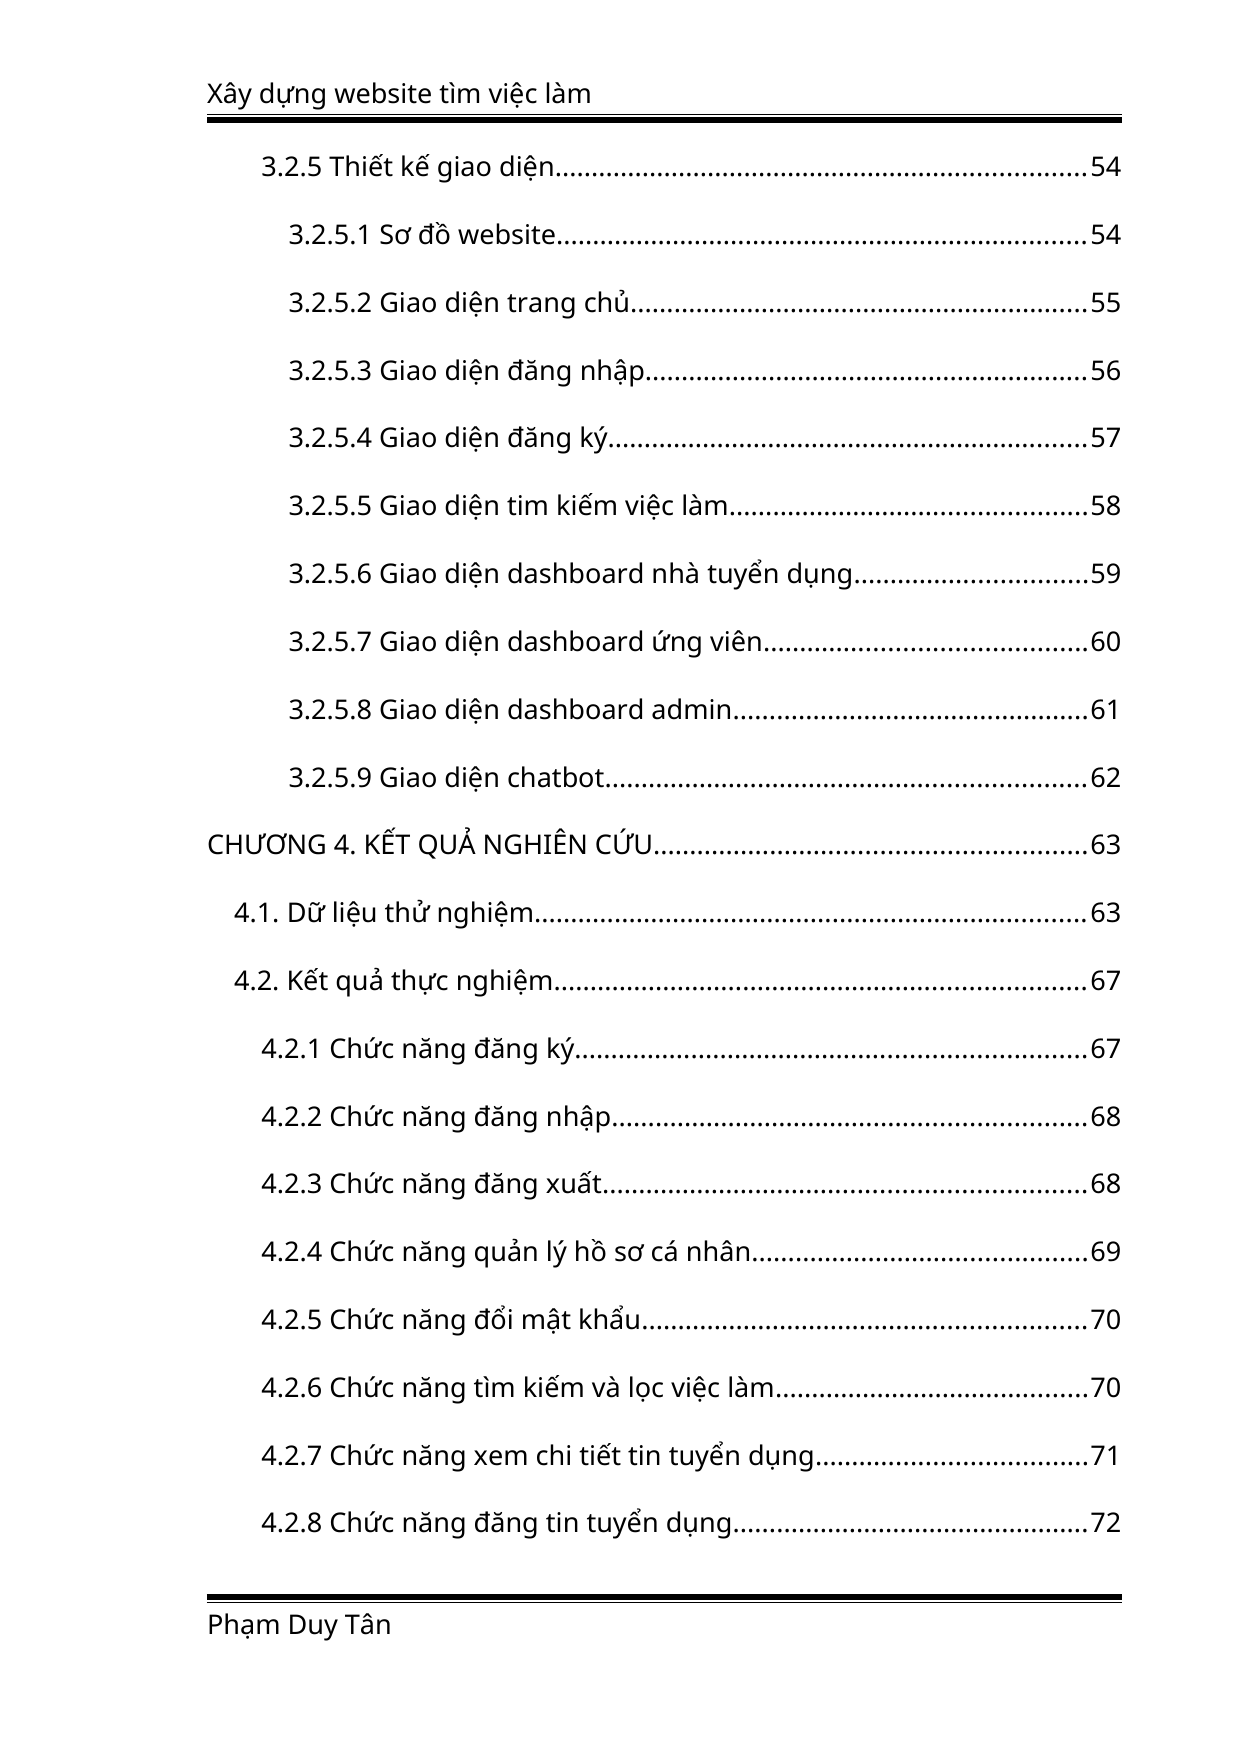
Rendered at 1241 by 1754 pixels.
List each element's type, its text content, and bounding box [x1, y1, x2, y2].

text 3.2.5.1 Sơ đồ website 54 [288, 216, 1122, 252]
text 3.2.5 Thiết kế giao diện 54 [261, 148, 1122, 184]
text 4.2.2 Chức năng đăng nhập 68 [261, 1097, 1122, 1134]
text 3.2.5.7 Giao diện dashboard ứng viên 60 [288, 622, 1122, 659]
text 4.2.3 Chức năng đăng xuất 68 [261, 1165, 1122, 1202]
text 3.2.5.4 Giao diện đăng ký 57 [288, 419, 1122, 456]
text 3.2.5.8 Giao diện dashboard admin 61 [288, 690, 1122, 727]
text 3.2.5.6 Giao diện dashboard nhà tuyển dụng 59 [288, 554, 1122, 591]
text 4.2.7 Chức năng xem chi tiết tin tuyển dụng 71 [261, 1436, 1122, 1473]
text 3.2.5.5 Giao diện tim kiếm việc làm 58 [288, 487, 1122, 524]
text 4.2.1 Chức năng đăng ký 67 [261, 1029, 1122, 1066]
text 4.2.4 Chức năng quản lý hồ sơ cá nhân 69 [261, 1233, 1122, 1269]
text 3.2.5.2 Giao diện trang chủ 55 [288, 283, 1122, 320]
text 4.2.8 Chức năng đăng tin tuyển dụng 72 [261, 1504, 1122, 1541]
text 4.2.5 Chức năng đổi mật khẩu 70 [261, 1301, 1122, 1337]
text CHƯƠNG 4. KẾT QUẢ NGHIÊN CỨU 63 [207, 826, 1122, 863]
text 4.2. Kết quả thực nghiệm 67 [234, 961, 1122, 998]
text 4.2.6 Chức năng tìm kiếm và lọc việc làm 70 [261, 1368, 1122, 1405]
text 3.2.5.3 Giao diện đăng nhập 56 [288, 351, 1122, 388]
text 3.2.5.9 Giao diện chatbot 62 [288, 758, 1122, 795]
text 4.1. Dữ liệu thử nghiệm 63 [234, 894, 1122, 931]
